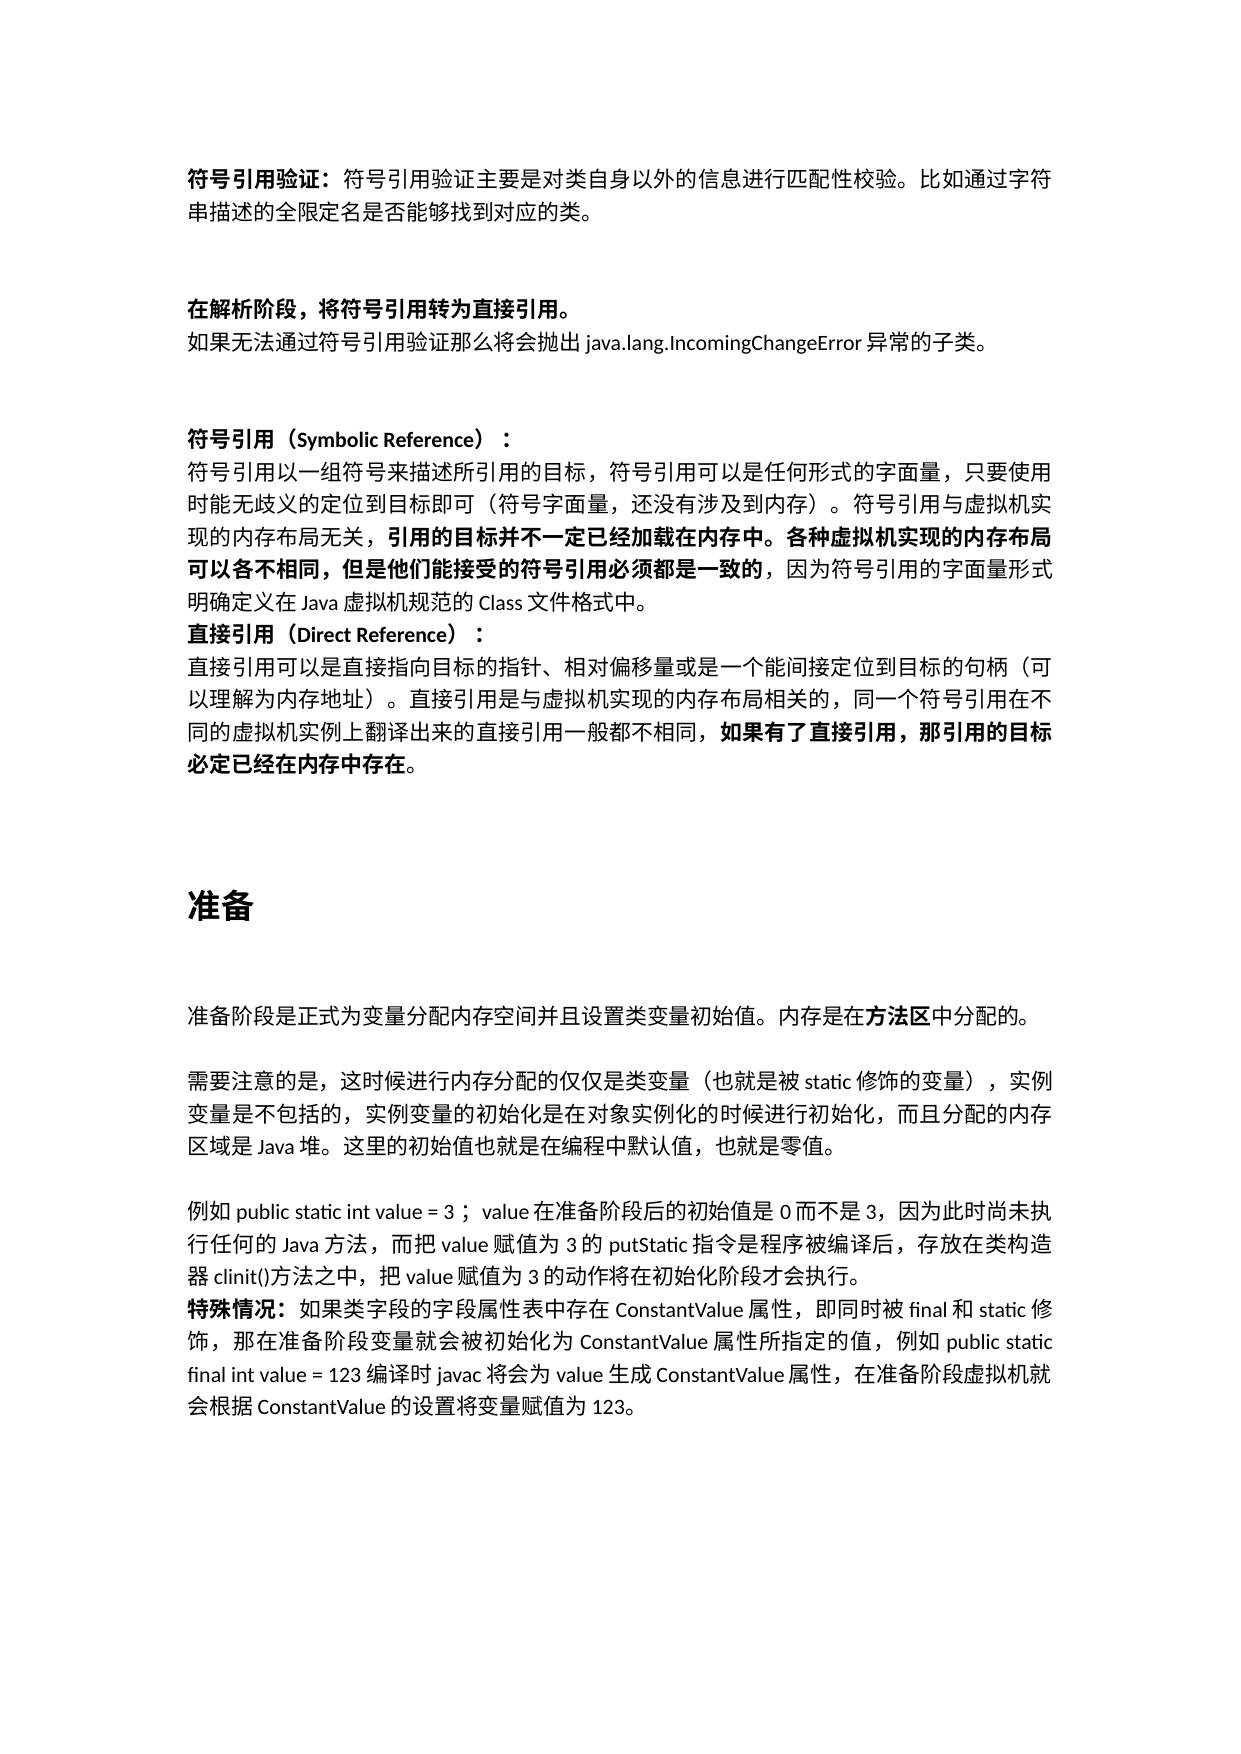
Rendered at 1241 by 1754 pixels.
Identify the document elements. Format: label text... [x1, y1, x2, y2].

text 符号引用以一组符号来描述所引用的目标，符号引用可以是任何形式的字面量，只要使用时能无歧义的定位到目标即可（符号字面量，还没有涉及到内存）。符号引用与虚拟机实现的内存布局无关，引用的目标并不一定已经加载在内存中。各种虚拟机实现的内存布局可以各不相同，但是他们能接受的符号引用必须都是一致的，因为符号引用的字面量形式明确定义在Java虚拟机规范的Class文件格式中。 [187, 454, 1053, 617]
text 如果无法通过符号引用验证那么将会抛出java.lang.IncomingChangeError异常的子类。 [187, 324, 1053, 357]
text 准备阶段是正式为变量分配内存空间并且设置类变量初始值。内存是在方法区中分配的。 [187, 999, 1053, 1031]
text 符号引用验证：符号引用验证主要是对类自身以外的信息进行匹配性校验。比如通过字符串描述的全限定名是否能够找到对应的类。 [187, 162, 1053, 227]
text 特殊情况：如果类字段的字段属性表中存在ConstantValue属性，即同时被final和static修饰，那在准备阶段变量就会被初始化为ConstantValue属性所指定的值，例如public static final int value = 123 编译时javac将会为value生成ConstantValue属性，在准备阶段虚拟机就会根据ConstantValue的设置将变量赋值为123。 [187, 1291, 1053, 1421]
text 符号引用（Symbolic Reference） ： [187, 422, 1053, 454]
text 直接引用可以是直接指向目标的指针、相对偏移量或是一个能间接定位到目标的句柄（可以理解为内存地址）。直接引用是与虚拟机实现的内存布局相关的，同一个符号引用在不同的虚拟机实例上翻译出来的直接引用一般都不相同，如果有了直接引用，那引用的目标必定已经在内存中存在。 [187, 649, 1053, 779]
text 需要注意的是，这时候进行内存分配的仅仅是类变量（也就是被static修饰的变量），实例变量是不包括的，实例变量的初始化是在对象实例化的时候进行初始化，而且分配的内存区域是Java堆。这里的初始值也就是在编程中默认值，也就是零值。 [187, 1064, 1053, 1161]
text 在解析阶段，将符号引用转为直接引用。 [187, 292, 1053, 324]
text 直接引用（Direct Reference） ： [187, 617, 1053, 649]
text 例如public static int value = 3 ；value在准备阶段后的初始值是0而不是3，因为此时尚未执行任何的Java方法，而把value赋值为3的putStatic指令是程序被编译后，存放在类构造器clinit()方法之中，把value赋值为3的动作将在初始化阶段才会执行。 [187, 1194, 1053, 1291]
subtitle 准备 [187, 872, 1053, 937]
